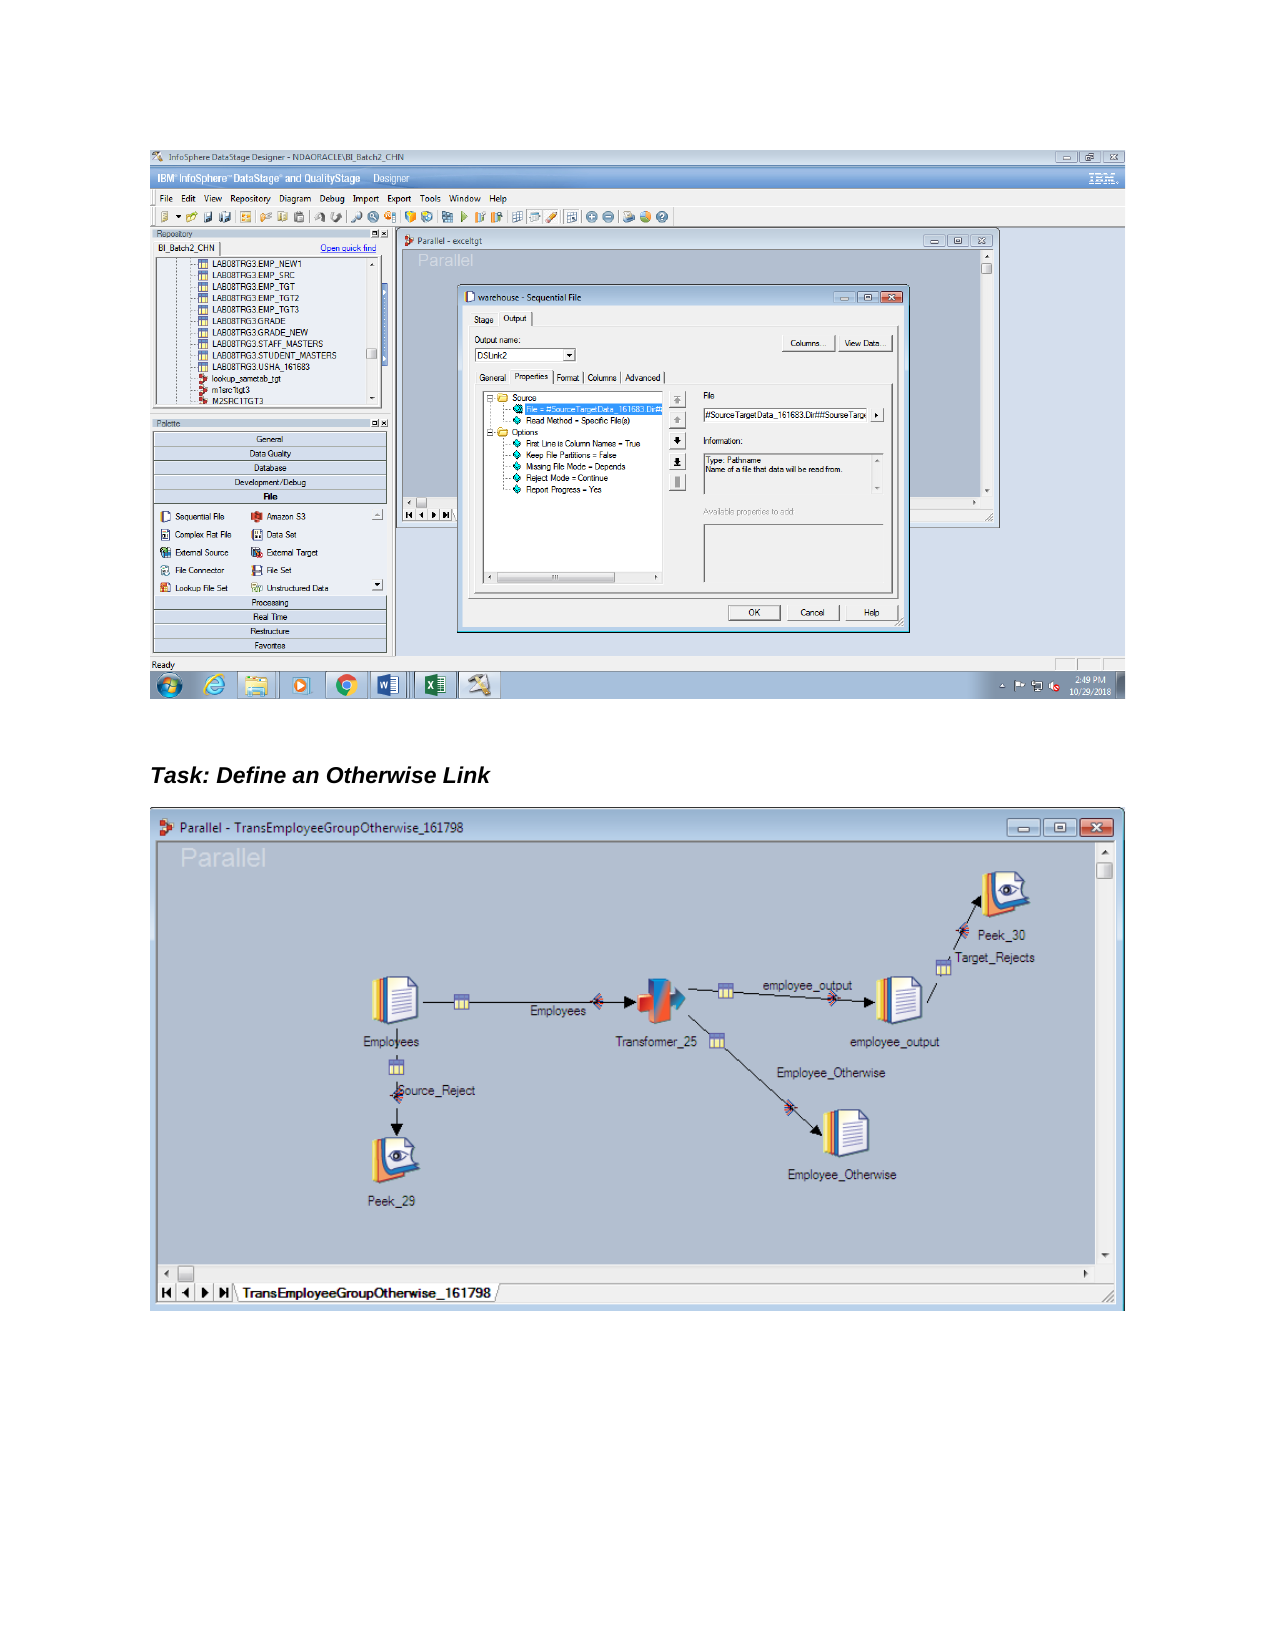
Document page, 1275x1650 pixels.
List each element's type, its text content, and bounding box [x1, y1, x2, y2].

picture [150, 807, 1125, 1311]
picture [150, 150, 1125, 699]
text Task: Define an Otherwise Link [150, 762, 1125, 788]
